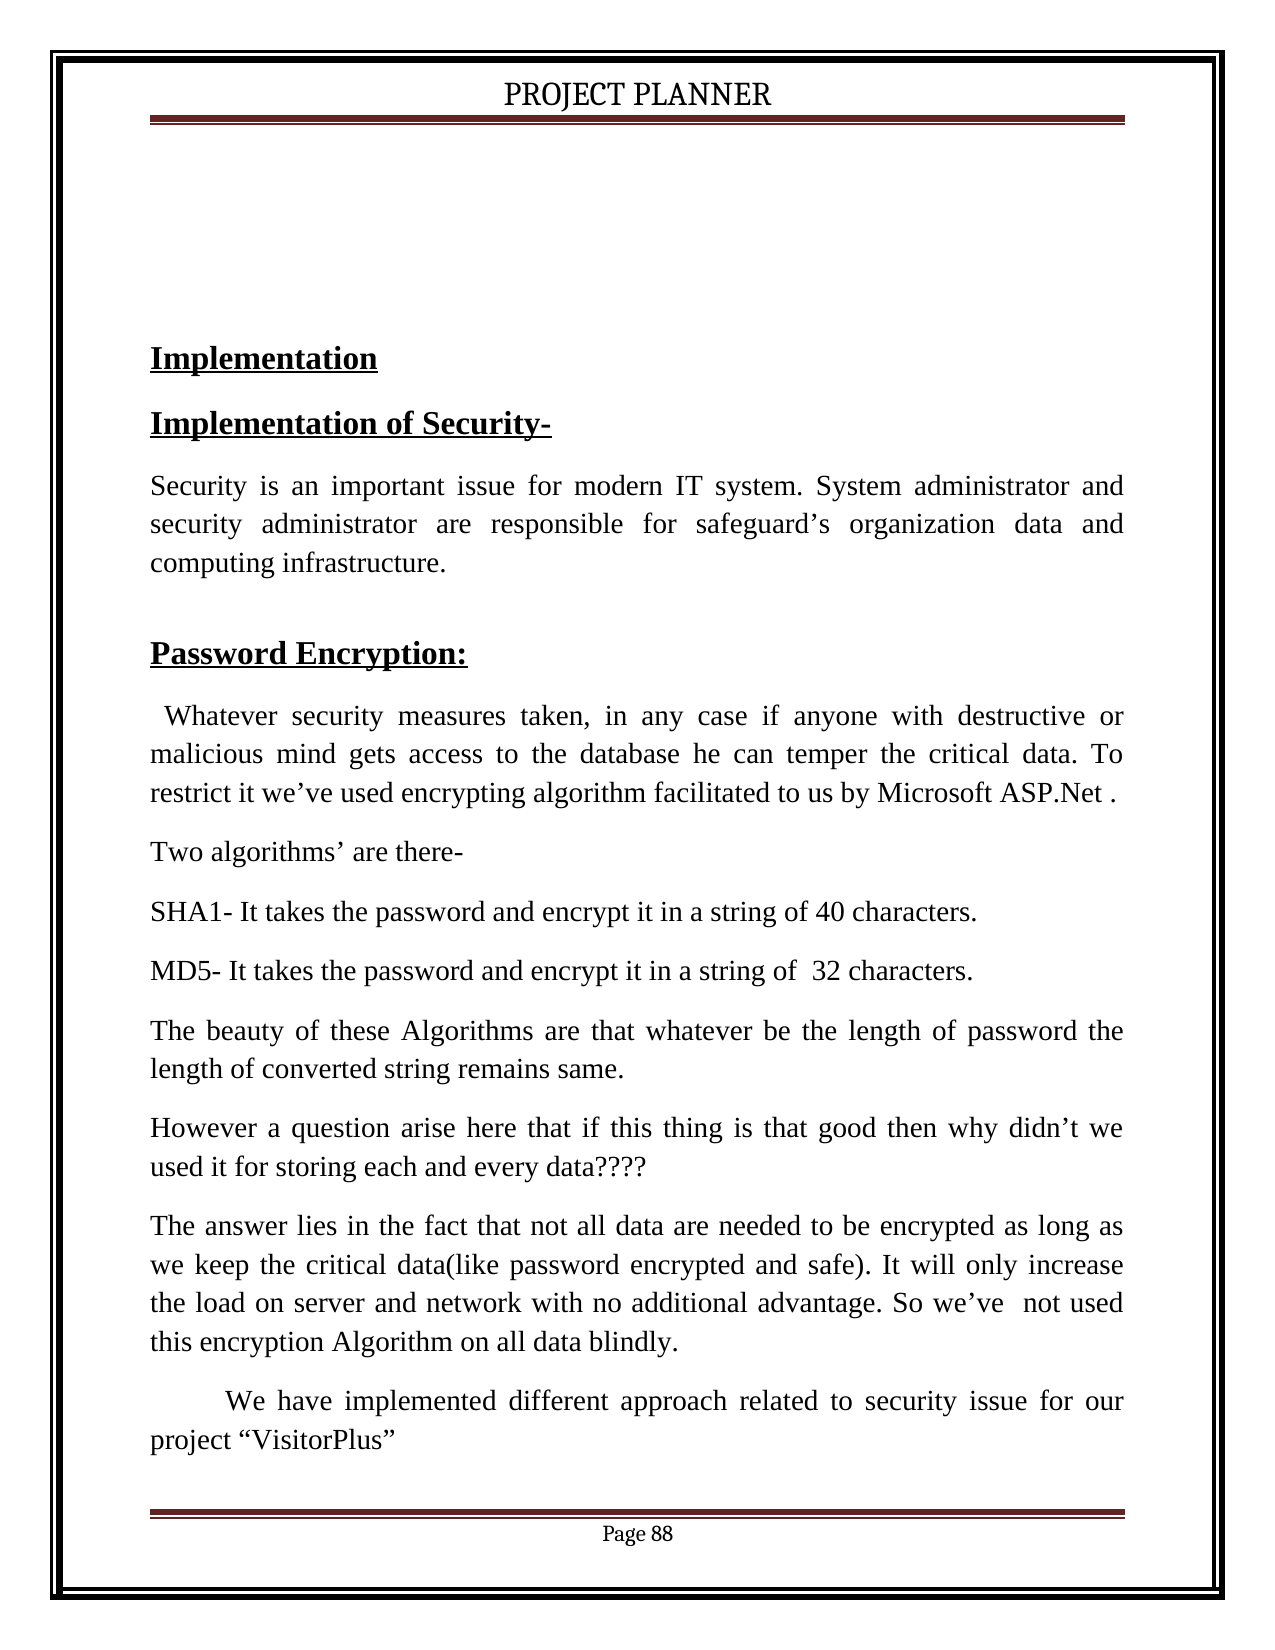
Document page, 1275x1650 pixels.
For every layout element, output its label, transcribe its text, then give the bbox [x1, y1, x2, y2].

text SHA1- It takes the password and encrypt it in a string of 40 characters. [150, 894, 1125, 927]
text Security is an important issue for modern IT system. System administrator and security administrator are responsible for safeguard’s organization data and computing infrastructure. [150, 468, 1125, 579]
text Two algorithms’ are there- [150, 834, 1125, 868]
text Whatever security measures taken, in any case if anyone with destructive or malicious mind gets access to the database he can temper the critical data. To restrict it we’ve used encrypting algorithm facilitated to us by Microsoft ASP.Net . [150, 698, 1125, 809]
text Implementation of Security- [150, 403, 1125, 441]
text The beauty of these Algorithms are that whatever be the length of password the length of converted string remains same. [150, 1013, 1125, 1085]
text MD5- It takes the password and encrypt it in a string of 32 characters. [150, 953, 1125, 987]
text The answer lies in the fact that not all data are needed to be encrypted as long as we keep the critical data(like password encrypted and safe). It will only increase the load on server and network with no additional advantage. So we’ve not used this encryption Algorithm on all data blindly. [150, 1208, 1125, 1358]
text We have implemented different approach related to security issue for our project “VisitorPlus” [150, 1383, 1125, 1456]
text Password Encryption: [150, 633, 1125, 672]
text Implementation [150, 338, 1125, 377]
text However a question arise here that if this thing is that good then why didn’t we used it for storing each and every data???? [150, 1111, 1125, 1183]
